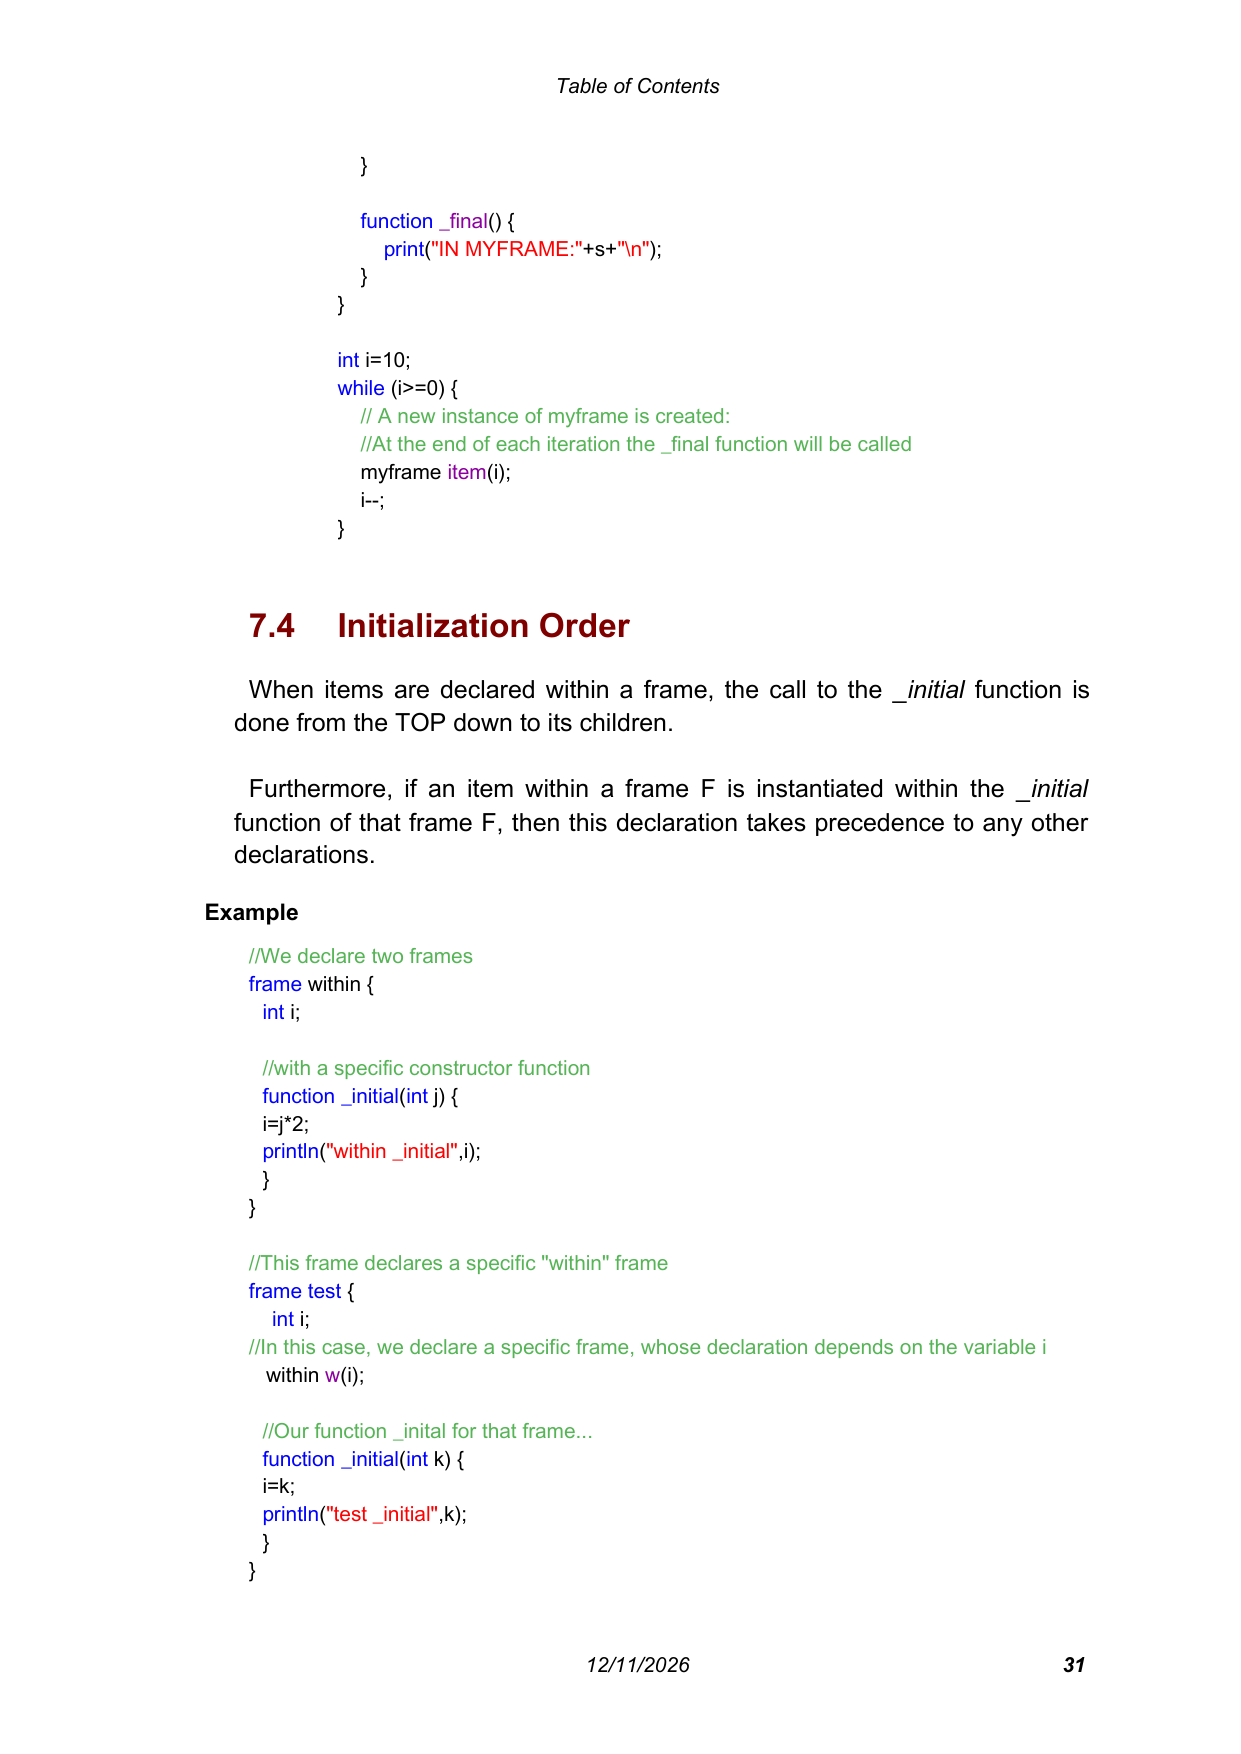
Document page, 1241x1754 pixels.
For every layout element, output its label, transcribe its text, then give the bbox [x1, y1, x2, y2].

text } [337, 150, 1090, 178]
text } [234, 1164, 1090, 1192]
text } [234, 1555, 1090, 1583]
text i=k; [234, 1472, 1090, 1499]
text } [234, 1527, 1090, 1555]
subtitle Initialization Order [234, 606, 1090, 645]
text //Our function _inital for that frame... [234, 1416, 1090, 1444]
text //This frame declares a specific "within" frame [234, 1248, 1090, 1276]
text //At the end of each iteration the _final function will be called [337, 429, 1090, 457]
text while (i>=0) { [337, 373, 1090, 401]
text //with a specific constructor function [234, 1053, 1090, 1081]
text frame test { [234, 1276, 1090, 1304]
text function _initial(int k) { [234, 1444, 1090, 1472]
text } [337, 513, 1090, 541]
text Furthermore, if an item within a frame F is instantiated within the _initial function of that frame F, then this declaration takes precedence to any other declarations. [234, 774, 1090, 869]
text println("test _initial",k); [234, 1499, 1090, 1527]
text println("within _initial",i); [234, 1137, 1090, 1164]
text //We declare two frames [234, 941, 1090, 969]
text function _final() { [337, 206, 1090, 234]
text myframe item(i); [337, 457, 1090, 485]
text i--; [337, 485, 1090, 513]
text When items are declared within a frame, the call to the _initial function is done from the TOP down to its children. [234, 675, 1090, 737]
text int i; [234, 1304, 1090, 1332]
text frame within { [234, 969, 1090, 997]
subtitle Example [204, 898, 1090, 925]
text } [337, 262, 1090, 289]
text int i; [234, 997, 1090, 1025]
text } [337, 289, 1090, 317]
text print("IN MYFRAME:"+s+"\n"); [337, 234, 1090, 262]
text i=j*2; [234, 1109, 1090, 1137]
text // A new instance of myframe is created: [337, 401, 1090, 429]
text } [234, 1192, 1090, 1220]
text int i=10; [337, 345, 1090, 373]
text //In this case, we declare a specific frame, whose declaration depends on the variable i [234, 1332, 1090, 1360]
text within w(i); [234, 1360, 1090, 1388]
text function _initial(int j) { [234, 1081, 1090, 1109]
